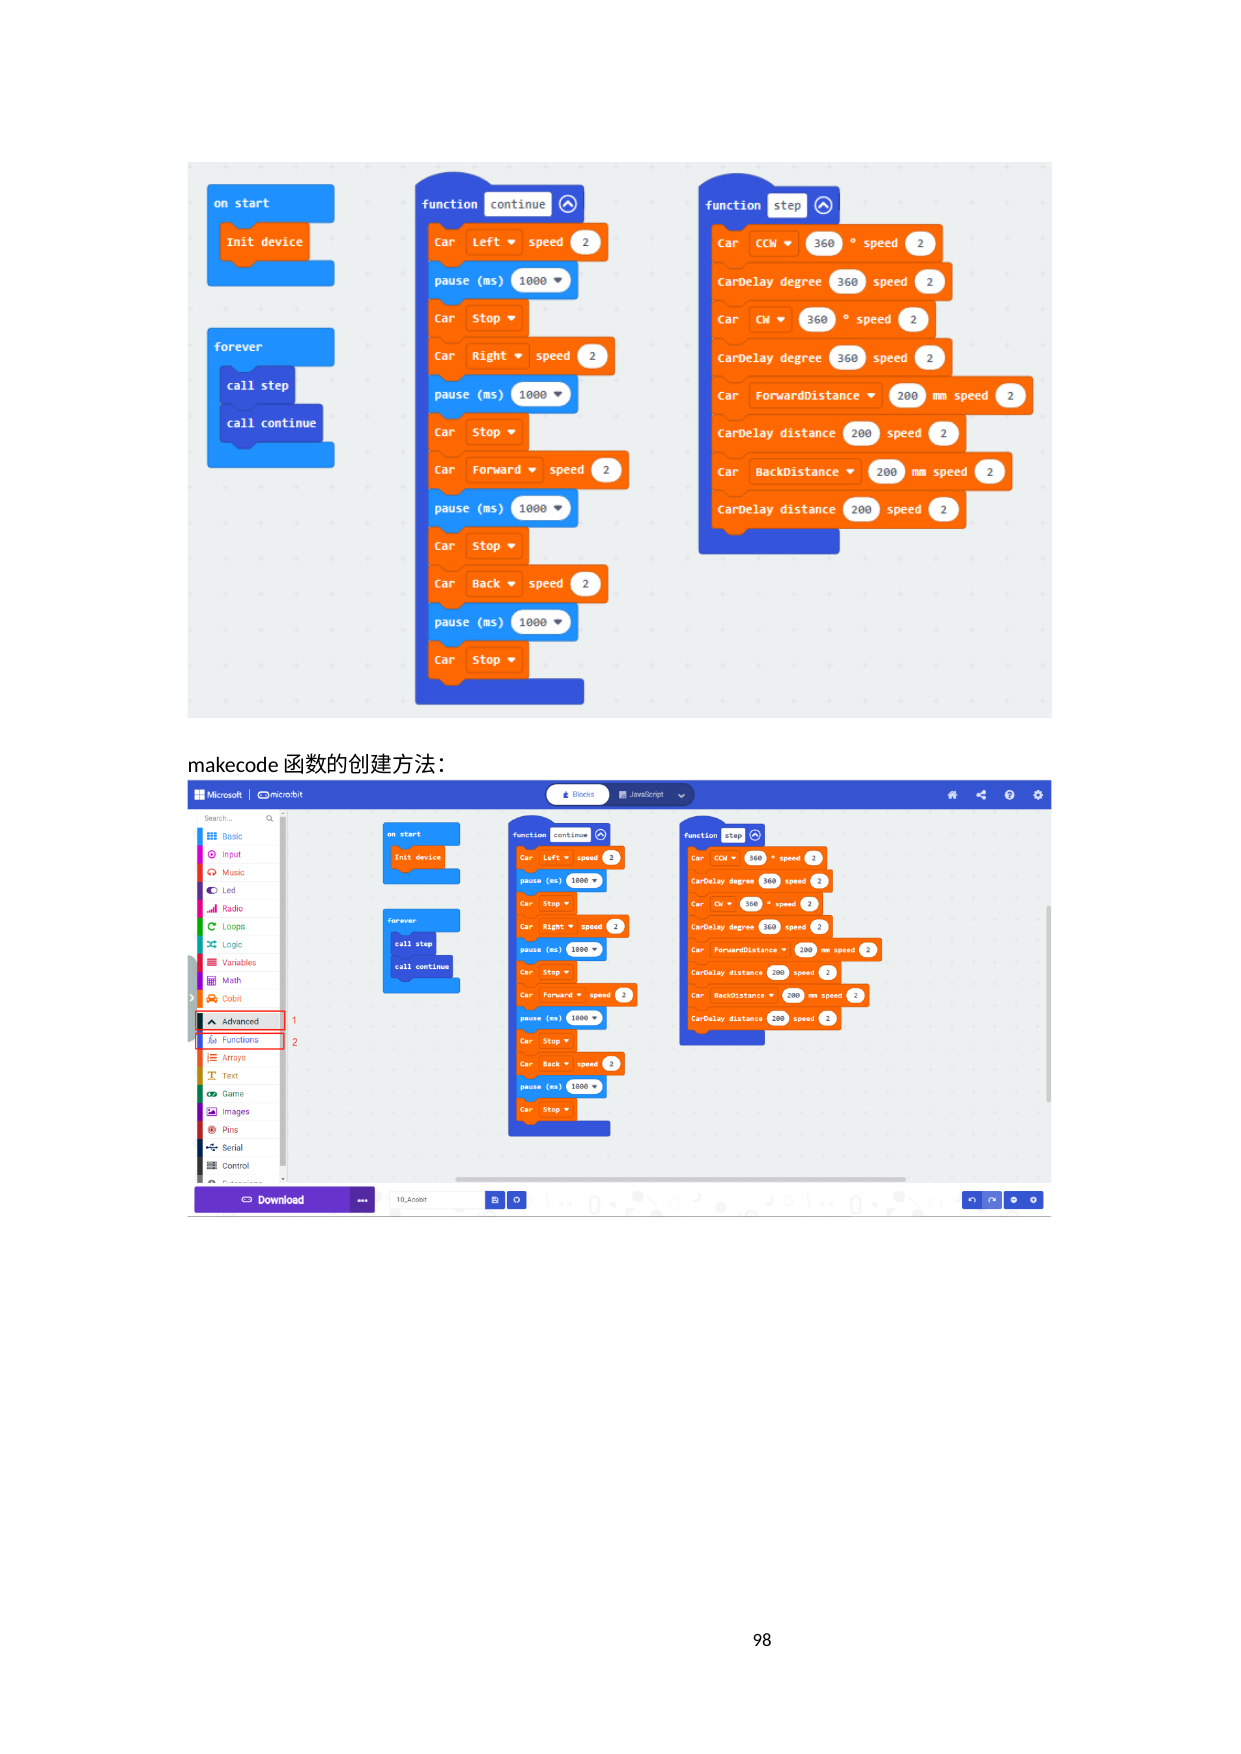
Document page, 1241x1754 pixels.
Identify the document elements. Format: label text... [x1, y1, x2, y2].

text makecode函数的创建方法： [187, 747, 1053, 779]
picture [187, 779, 1052, 1217]
picture [187, 162, 1053, 718]
